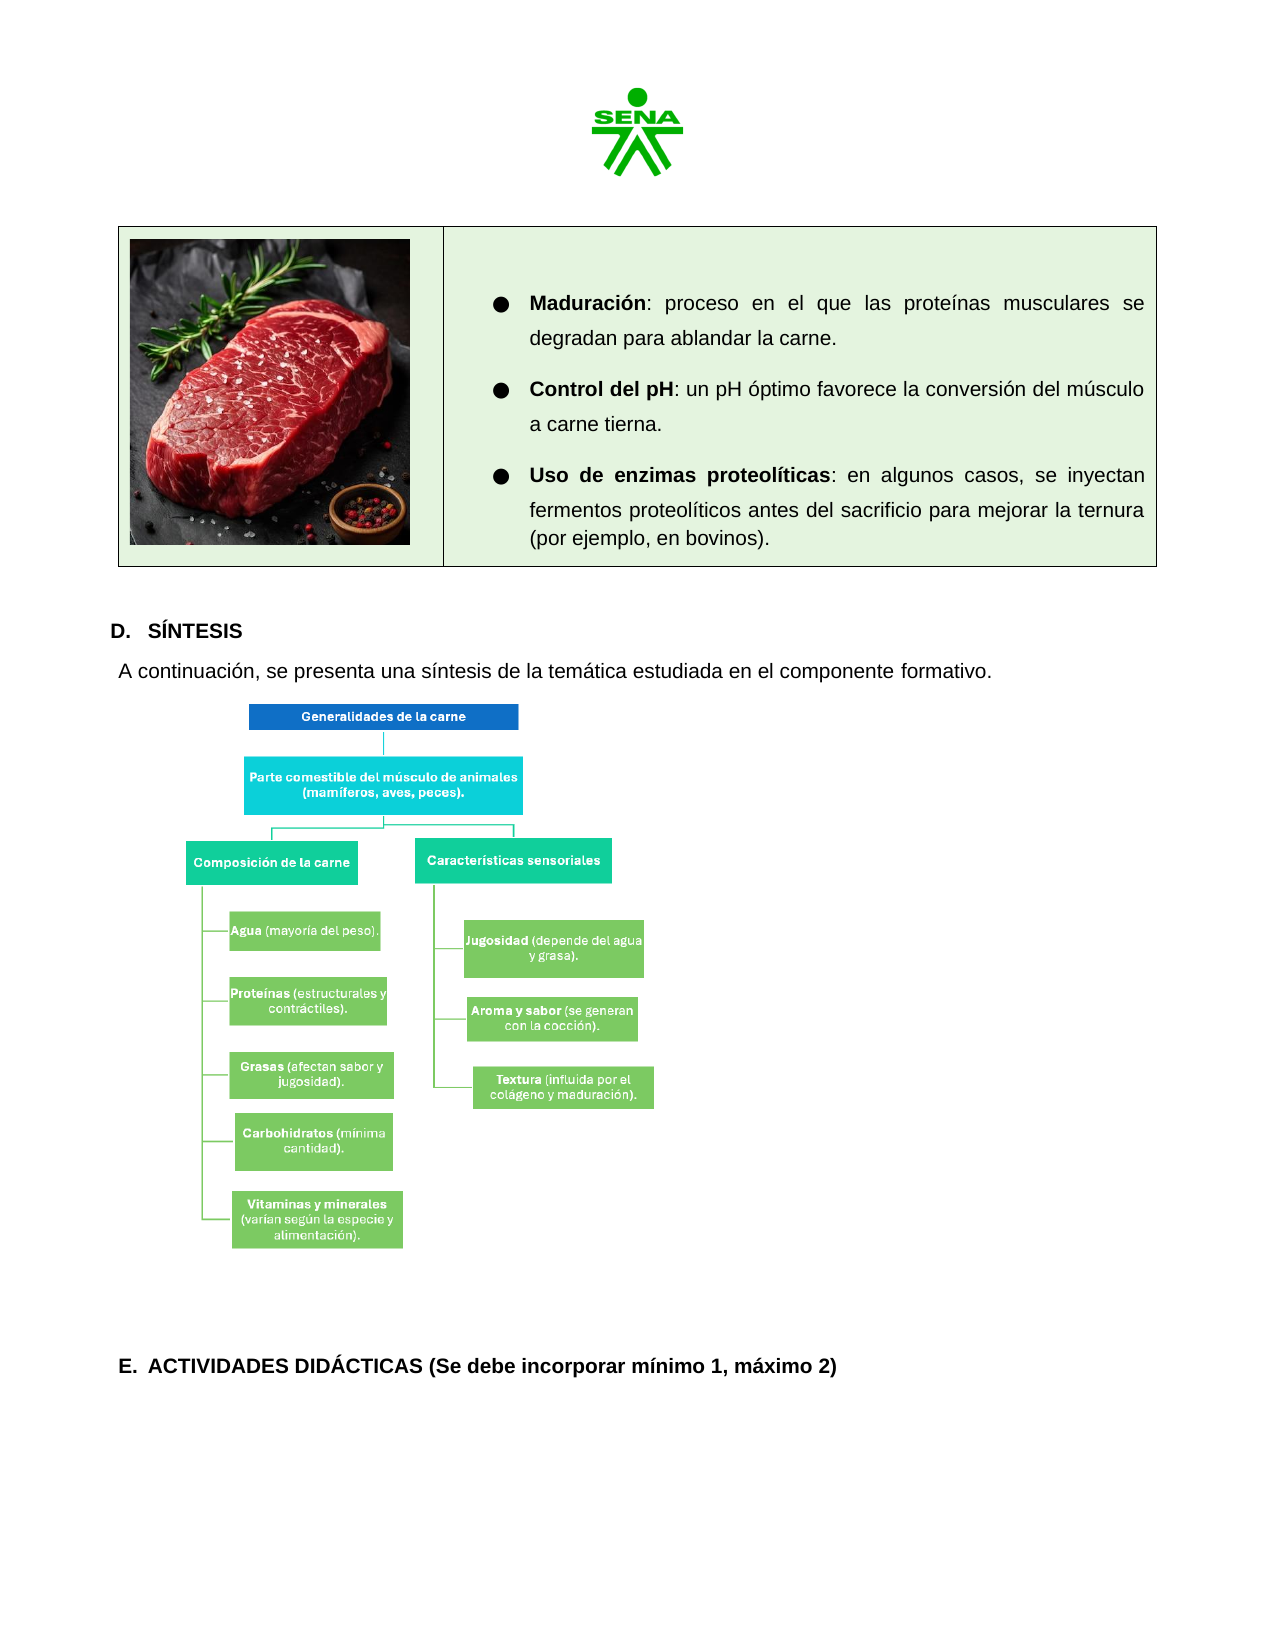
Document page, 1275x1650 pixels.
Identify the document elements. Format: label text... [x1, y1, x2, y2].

picture [129, 239, 410, 545]
list SÍNTESIS [110, 619, 1157, 643]
picture [118, 695, 741, 1258]
list ACTIVIDADES DIDÁCTICAS (Se debe incorporar mínimo 1, máximo 2) [118, 1353, 1157, 1377]
table_header [119, 227, 443, 566]
text A continuación, se presenta una síntesis de la temática estudiada en el componente formativo. [118, 659, 1157, 683]
table_header Maduración: proceso en el que las proteínas musculares se degradan para ablandar la carne. Control del pH: un pH óptimo favorece la conversión del músculo a carne tierna. Uso de enzimas proteolíticas: en algunos casos, se inyectan fermentos proteolíticos antes del sacrificio para mejorar la ternura (por ejemplo, en bovinos). [444, 227, 1156, 566]
picture [591, 87, 684, 177]
